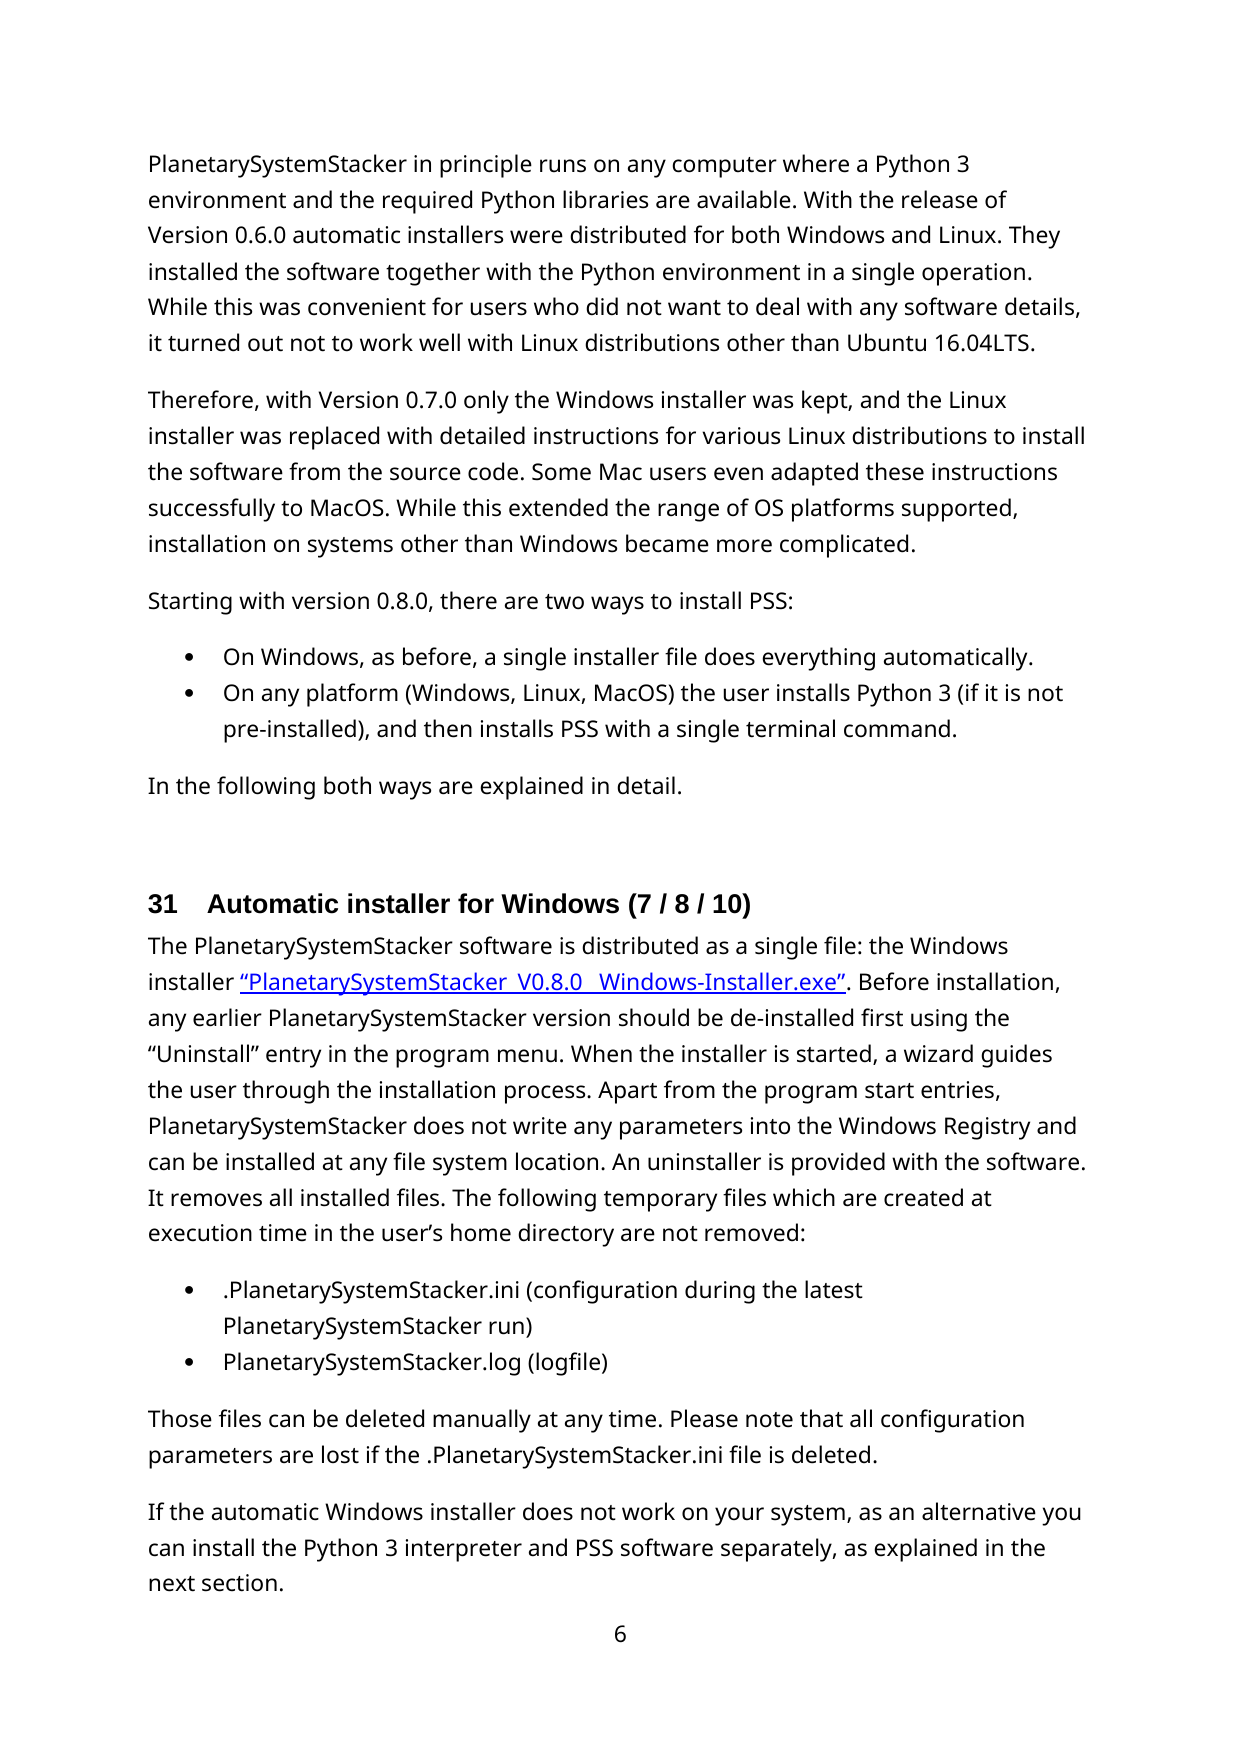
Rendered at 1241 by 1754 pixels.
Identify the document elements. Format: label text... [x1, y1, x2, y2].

list .PlanetarySystemStacker.ini (configuration during the latest PlanetarySystemStacker run) [185, 1274, 1093, 1341]
text Those files can be deleted manually at any time. Please note that all configuration parameters are lost if the .PlanetarySystemStacker.ini file is deleted. [148, 1403, 1093, 1470]
list On any platform (Windows, Linux, MacOS) the user installs Python 3 (if it is not pre-installed), and then installs PSS with a single terminal command. [185, 677, 1093, 744]
text If the automatic Windows installer does not work on your system, as an alternative you can install the Python 3 interpreter and PSS software separately, as explained in the next section. [148, 1496, 1093, 1599]
text Therefore, with Version 0.7.0 only the Windows installer was kept, and the Linux installer was replaced with detailed instructions for various Linux distributions to install the software from the source code. Some Mac users even adapted these instructions successfully to MacOS. While this extended the range of OS platforms supported, installation on systems other than Windows became more complicated. [148, 384, 1093, 559]
text The PlanetarySystemStacker software is distributed as a single file: the Windows installer “PlanetarySystemStacker_V0.8.0 _Windows-Installer.exe”. Before installation, any earlier PlanetarySystemStacker version should be de-installed first using the “Uninstall” entry in the program menu. When the installer is started, a wizard guides the user through the installation process. Apart from the program start entries, PlanetarySystemStacker does not write any parameters into the Windows Registry and can be installed at any file system location. An uninstaller is provided with the software. It removes all installed files. The following temporary files which are created at execution time in the user’s home directory are not removed: [148, 930, 1093, 1249]
list PlanetarySystemStacker.log (logfile) [185, 1346, 1093, 1377]
text Starting with version 0.8.0, there are two ways to install PSS: [148, 584, 1093, 616]
subtitle Automatic installer for Windows (7 / 8 / 10) [148, 888, 1093, 919]
list On Windows, as before, a single installer file does everything automatically. [185, 641, 1093, 673]
text PlanetarySystemStacker in principle runs on any computer where a Python 3 environment and the required Python libraries are available. With the release of Version 0.6.0 automatic installers were distributed for both Windows and Linux. They installed the software together with the Python environment in a single operation. While this was convenient for users who did not want to deal with any software details, it turned out not to work well with Linux distributions other than Ubuntu 16.04LTS. [148, 148, 1093, 358]
text In the following both ways are explained in detail. [148, 770, 1093, 801]
